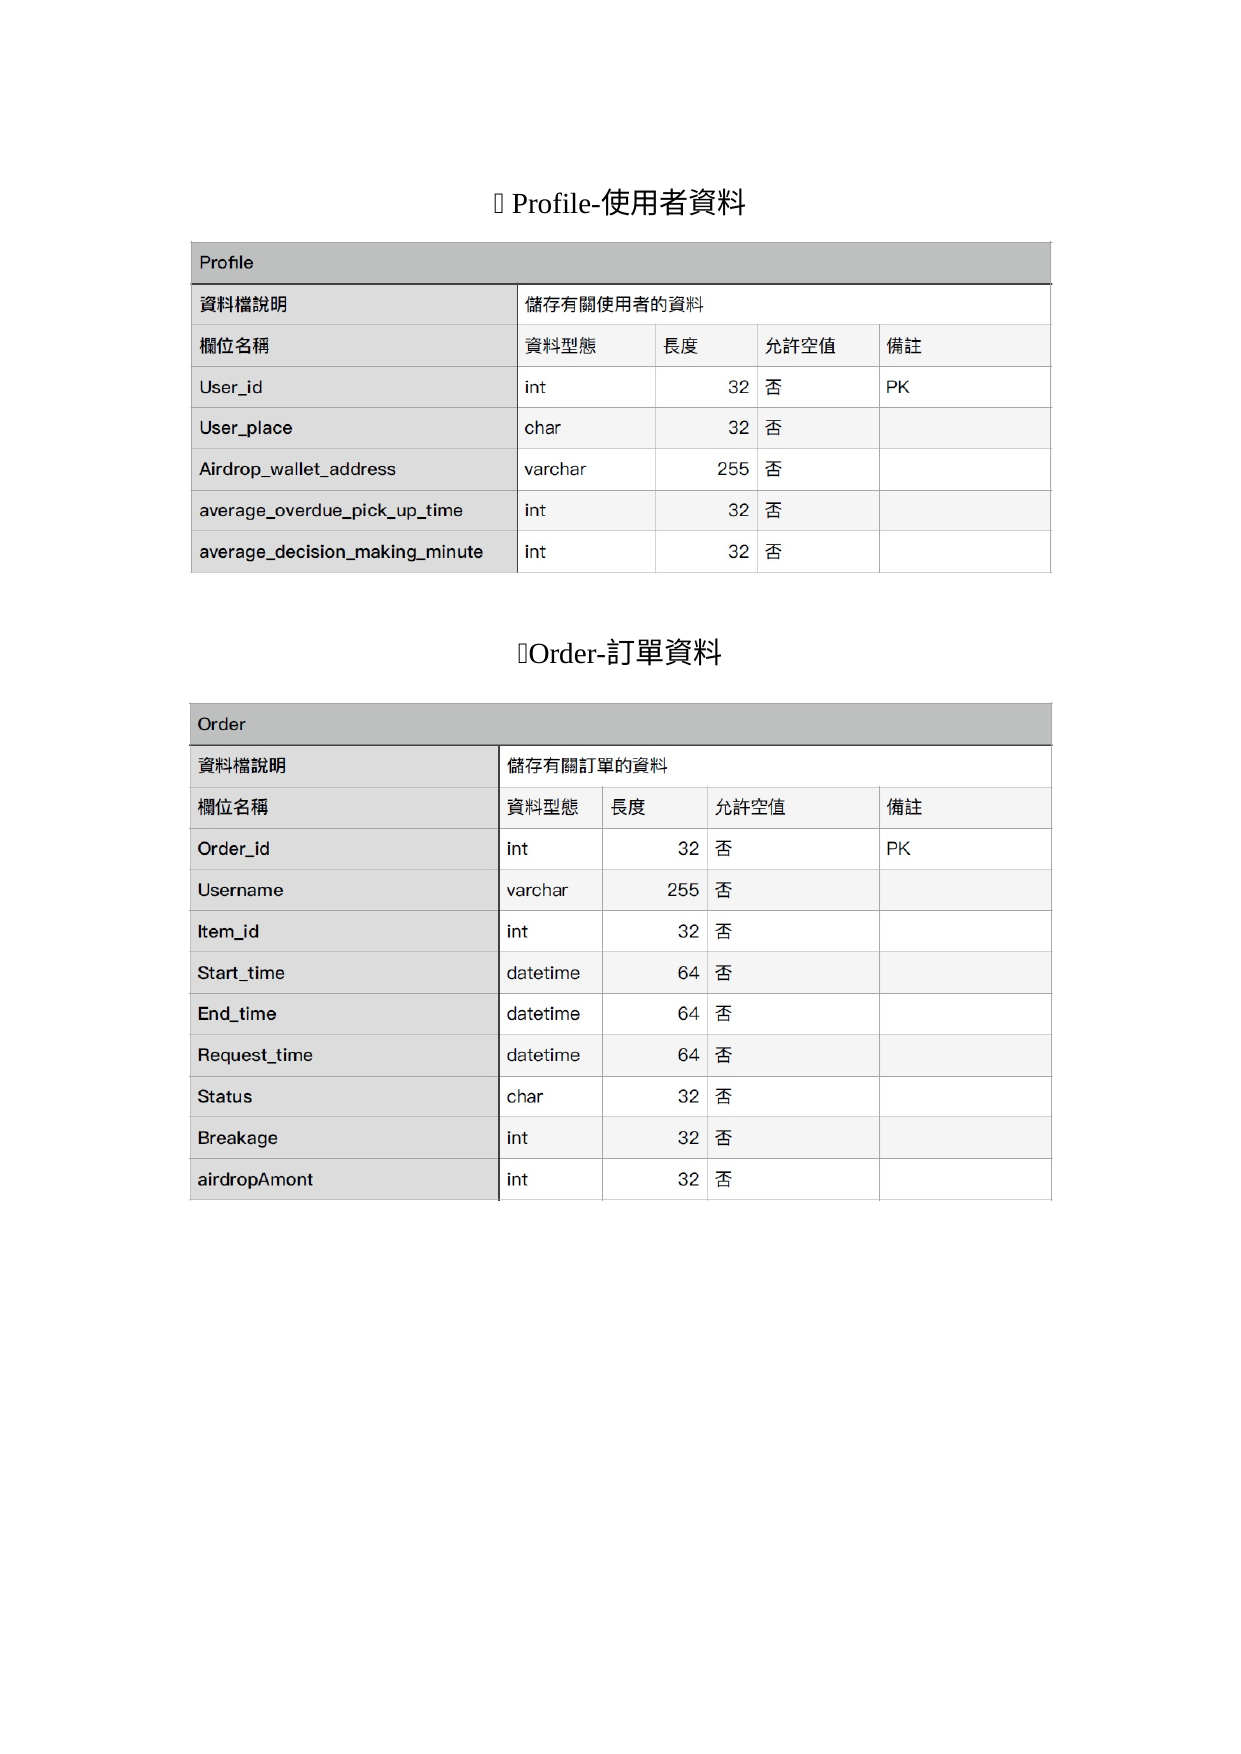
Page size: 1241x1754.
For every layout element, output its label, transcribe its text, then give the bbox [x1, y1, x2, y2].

picture [187, 240, 1053, 576]
picture [187, 701, 1053, 1203]
text Order-訂單資料 [187, 614, 1053, 689]
text Profile-使用者資料 [187, 164, 1053, 239]
